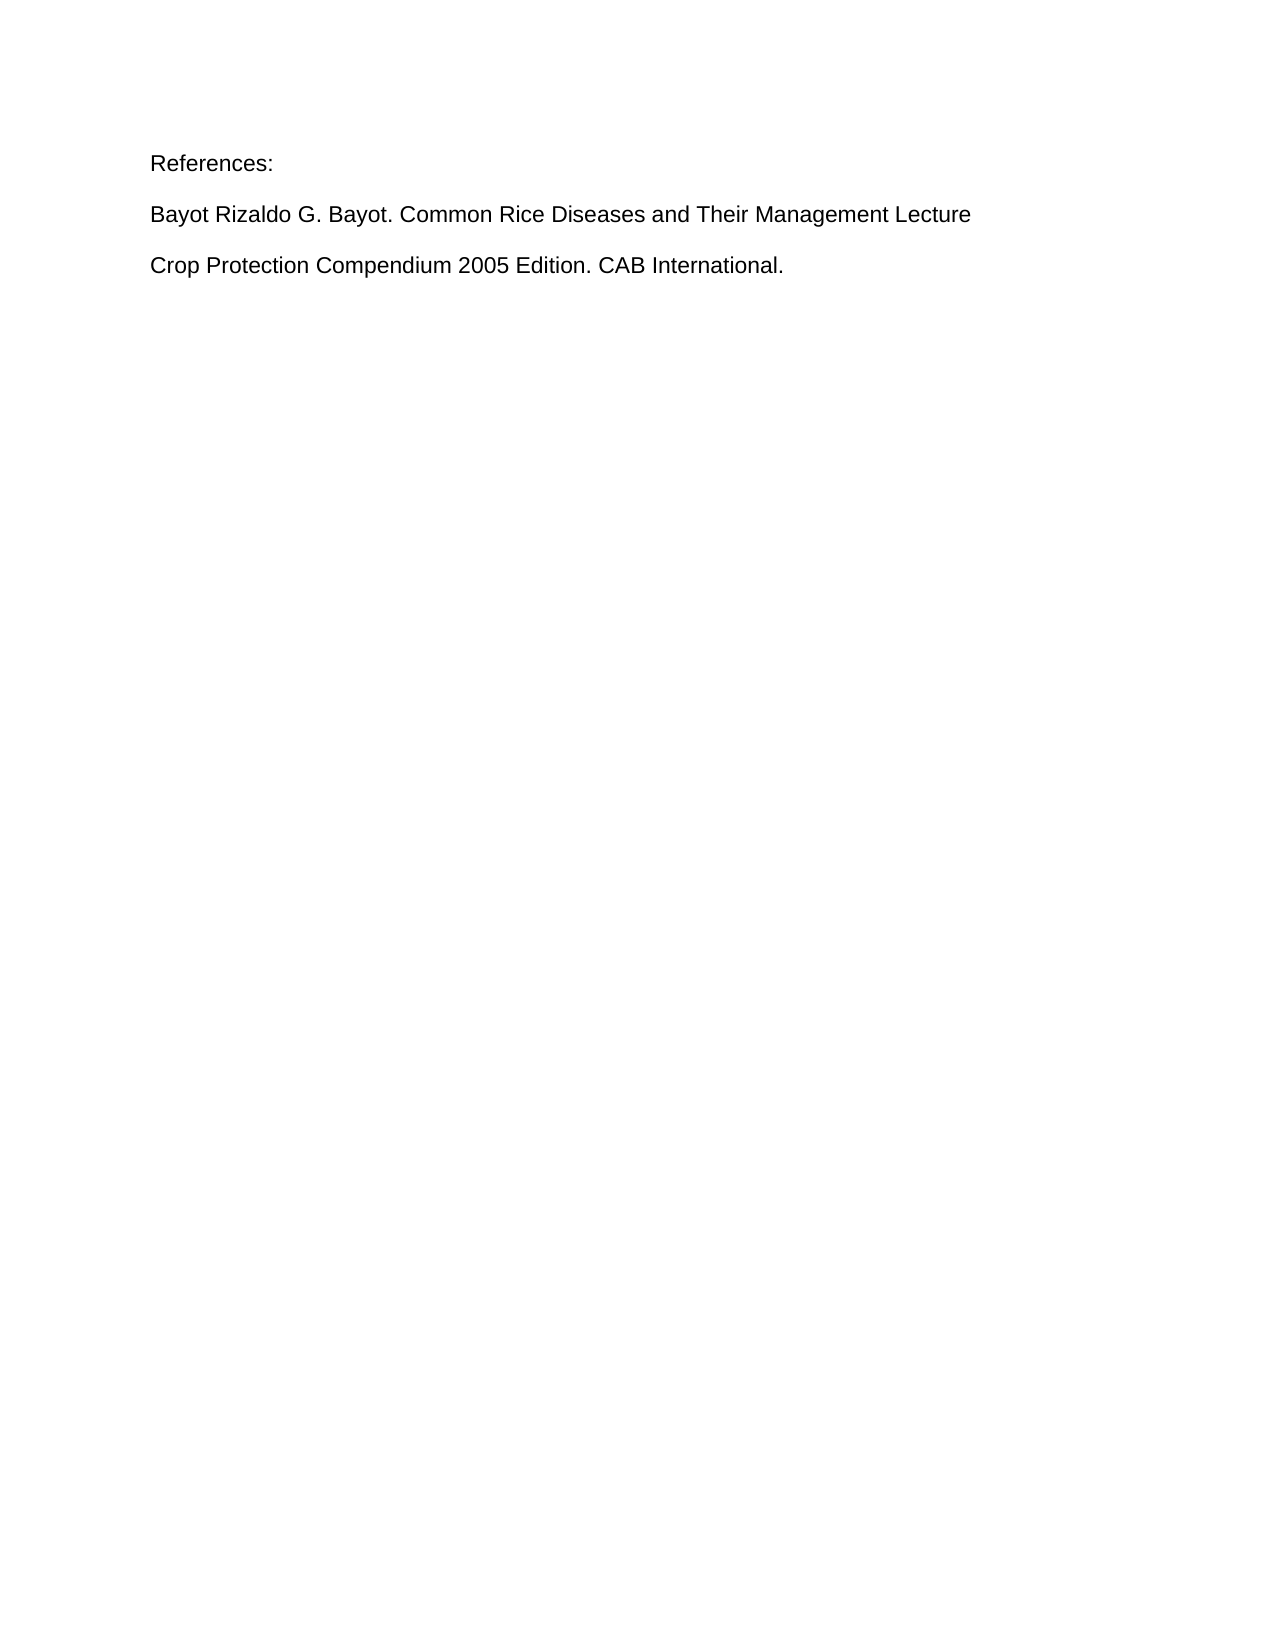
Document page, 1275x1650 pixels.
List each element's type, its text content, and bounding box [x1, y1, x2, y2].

text Crop Protection Compendium 2005 Edition. CAB International. [150, 252, 1125, 278]
text References: [150, 150, 1125, 176]
text Bayot Rizaldo G. Bayot. Common Rice Diseases and Their Management Lecture [150, 201, 1125, 227]
